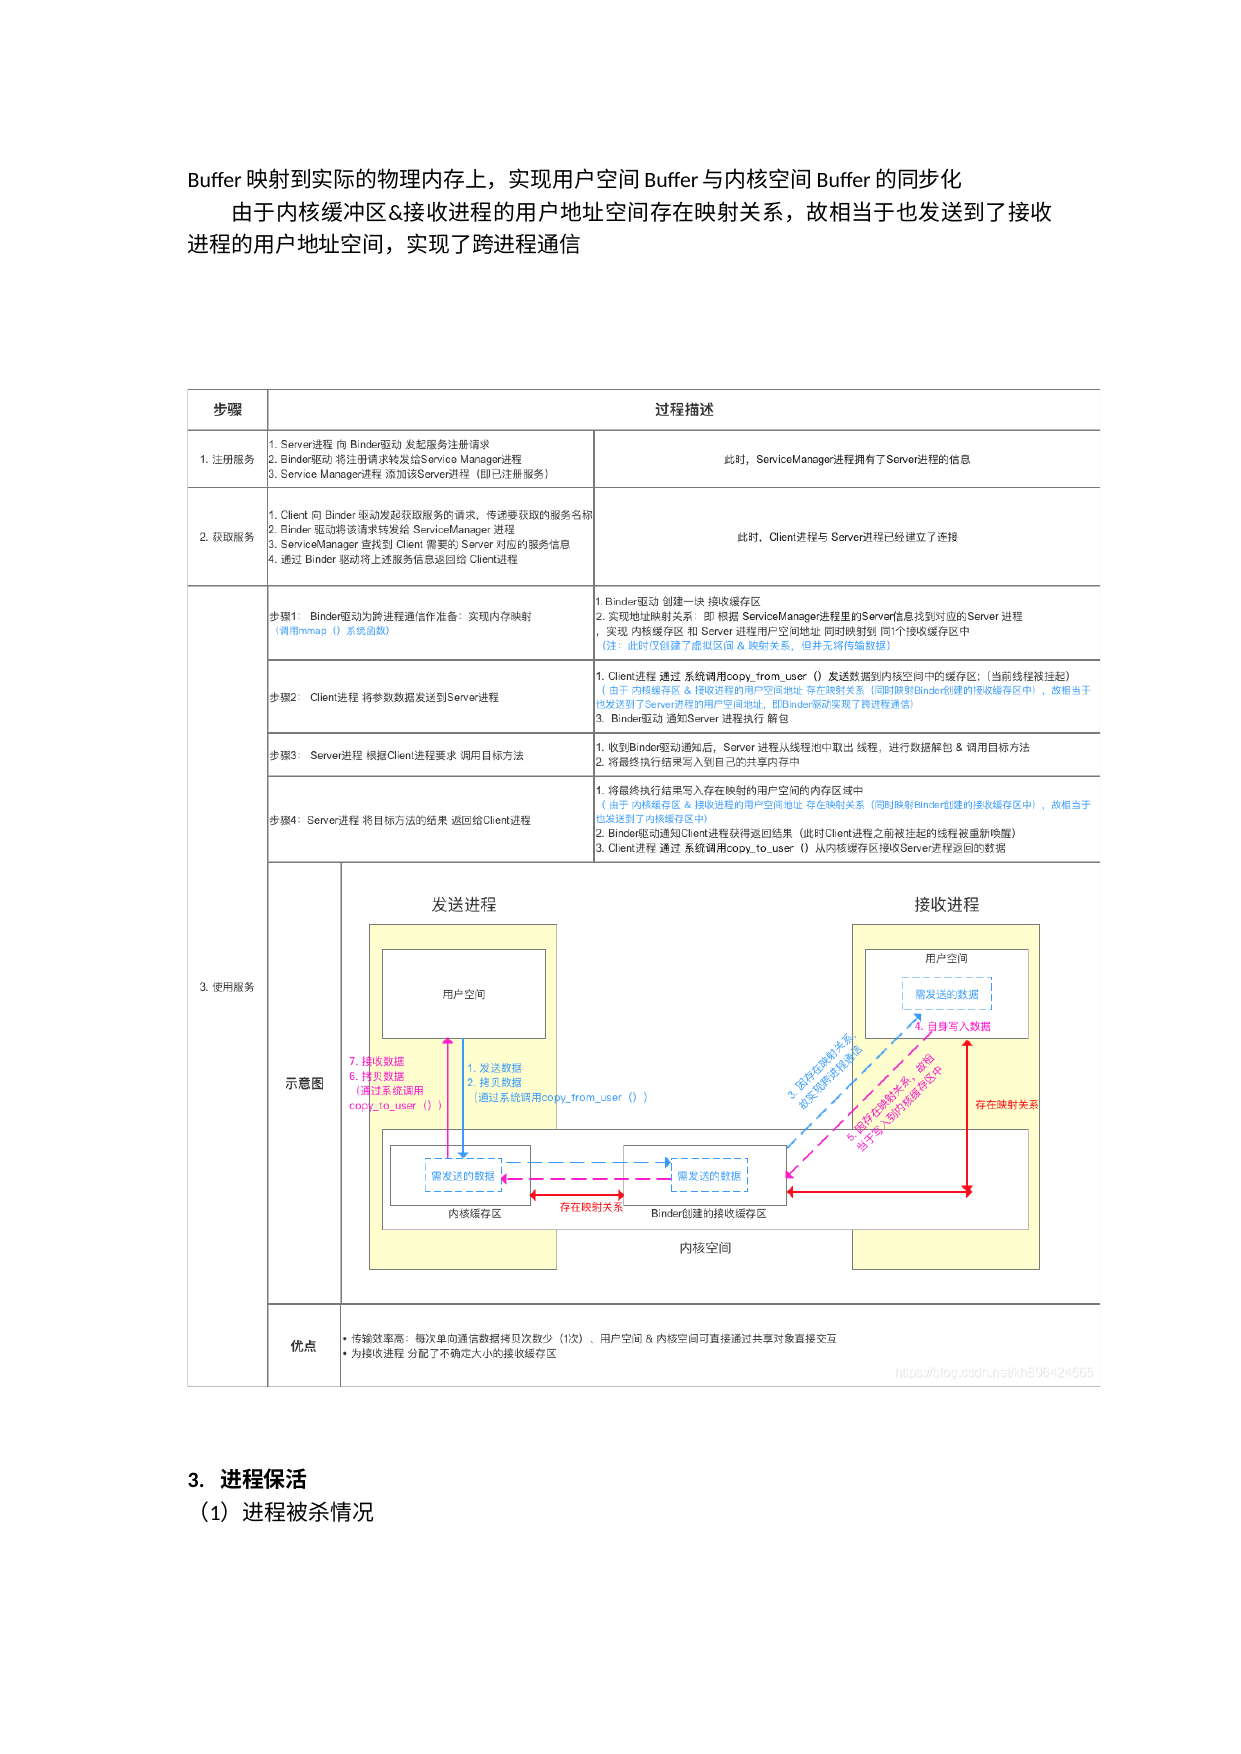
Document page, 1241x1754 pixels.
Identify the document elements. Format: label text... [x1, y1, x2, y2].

list 进程保活 [187, 1462, 1053, 1494]
text 由于内核缓冲区&接收进程的用户地址空间存在映射关系，故相当于也发送到了接收进程的用户地址空间，实现了跨进程通信 [187, 194, 1053, 259]
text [187, 162, 1053, 194]
picture [187, 389, 1100, 1387]
list 进程被杀情况 [187, 1494, 1053, 1527]
